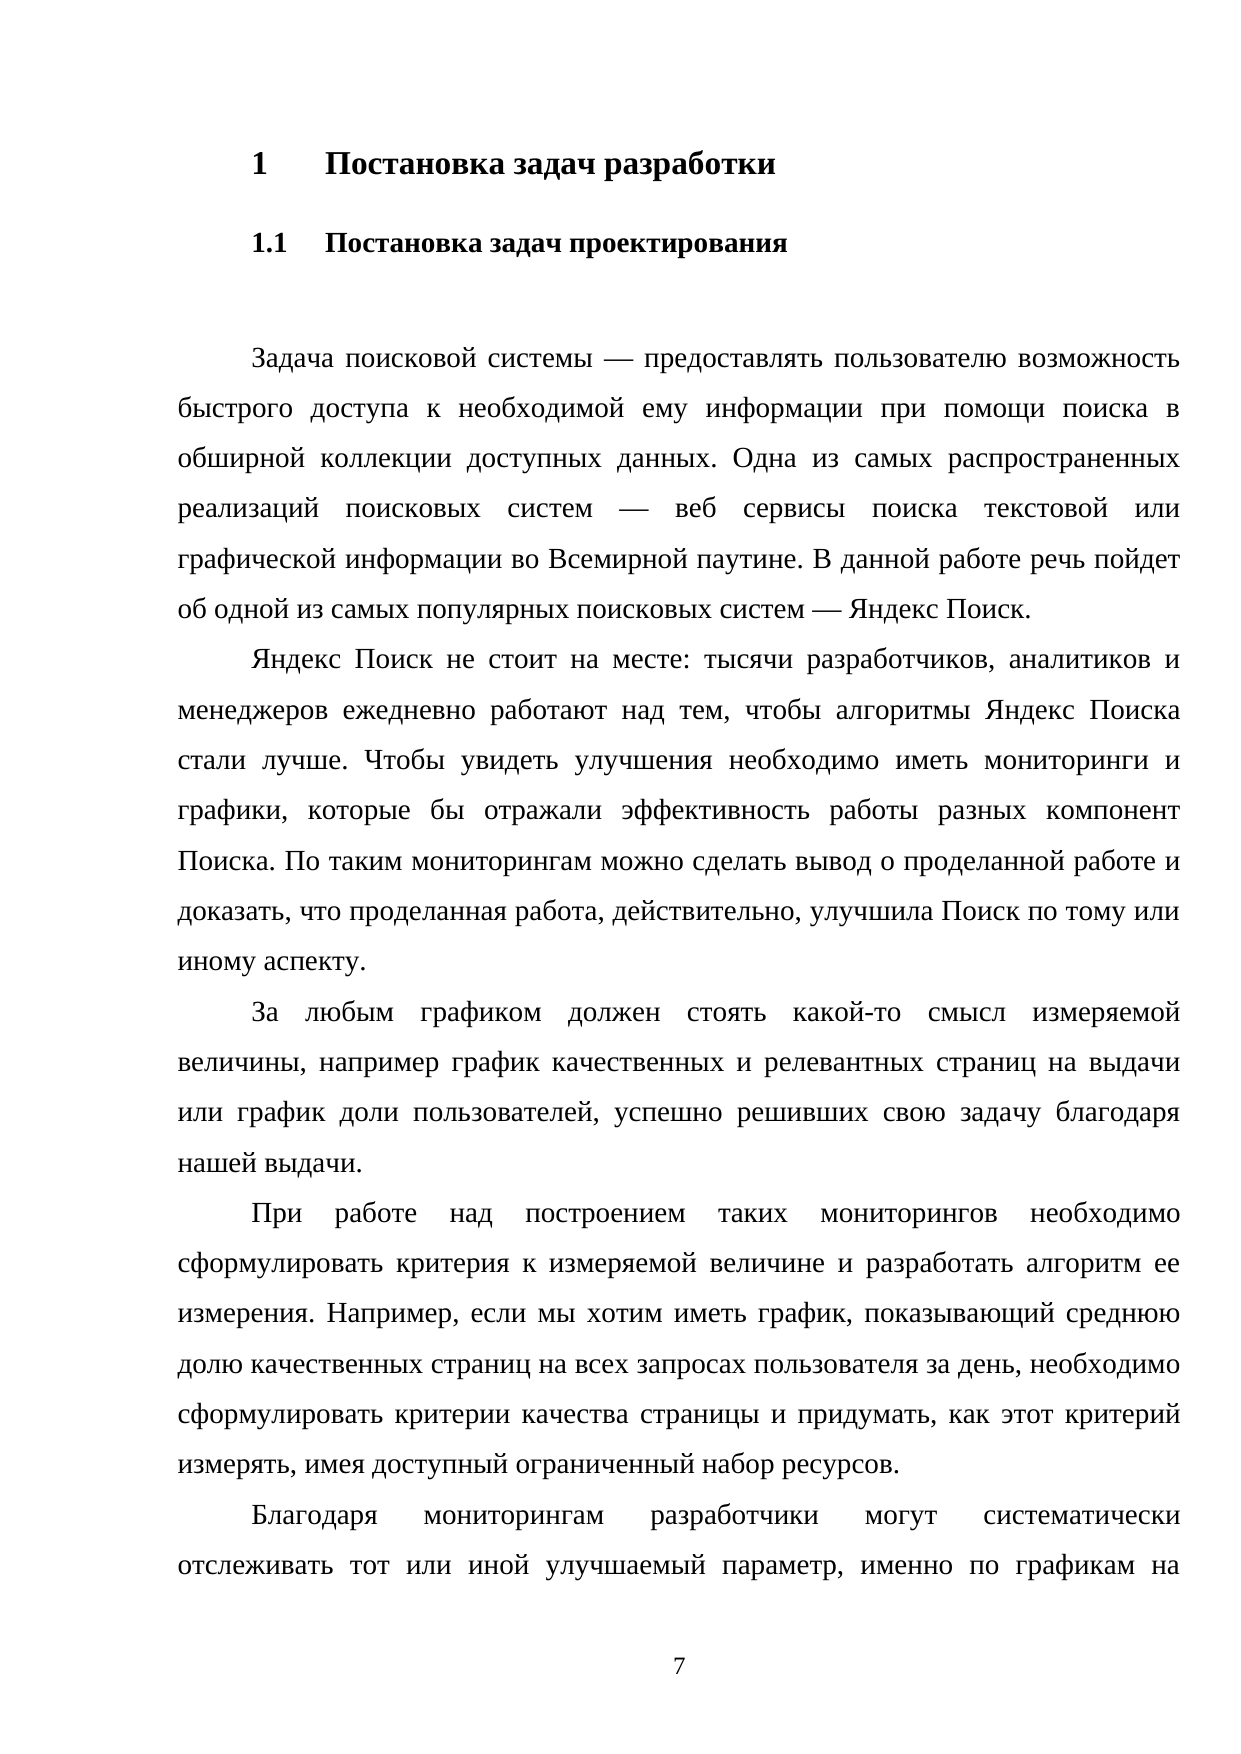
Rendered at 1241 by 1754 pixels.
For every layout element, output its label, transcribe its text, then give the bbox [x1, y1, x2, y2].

text Постановка задач проектирования [251, 226, 1181, 259]
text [177, 1497, 1181, 1581]
text Постановка задач разработки [251, 143, 1181, 181]
text При работе над построением таких мониторингов необходимо сформулировать критерия к измеряемой величине и разработать алгоритм ее измерения. Например, если мы хотим иметь график, показывающий среднюю долю качественных страниц на всех запросах пользователя за день, необходимо сформулировать критерии качества страницы и придумать, как этот критерий измерять, имея доступный ограниченный набор ресурсов. [177, 1195, 1181, 1480]
text Яндекс Поиск не стоит на месте: тысячи разработчиков, аналитиков и менеджеров ежедневно работают над тем, чтобы алгоритмы Яндекс Поиска стали лучше. Чтобы увидеть улучшения необходимо иметь мониторинги и графики, которые бы отражали эффективность работы разных компонент Поиска. По таким мониторингам можно сделать вывод о проделанной работе и доказать, что проделанная работа, действительно, улучшила Поиск по тому или иному аспекту. [177, 642, 1181, 977]
text Задача поисковой системы — предоставлять пользователю возможность быстрого доступа к необходимой ему информации при помощи поиска в обширной коллекции доступных данных. Одна из самых распространенных реализаций поисковых систем — веб сервисы поиска текстовой или графической информации во Всемирной паутине. В данной работе речь пойдет об одной из самых популярных поисковых систем — Яндекс Поиск. [177, 340, 1181, 625]
text За любым графиком должен стоять какой-то смысл измеряемой величины, например график качественных и релевантных страниц на выдачи или график доли пользователей, успешно решивших свою задачу благодаря нашей выдачи. [177, 994, 1181, 1178]
